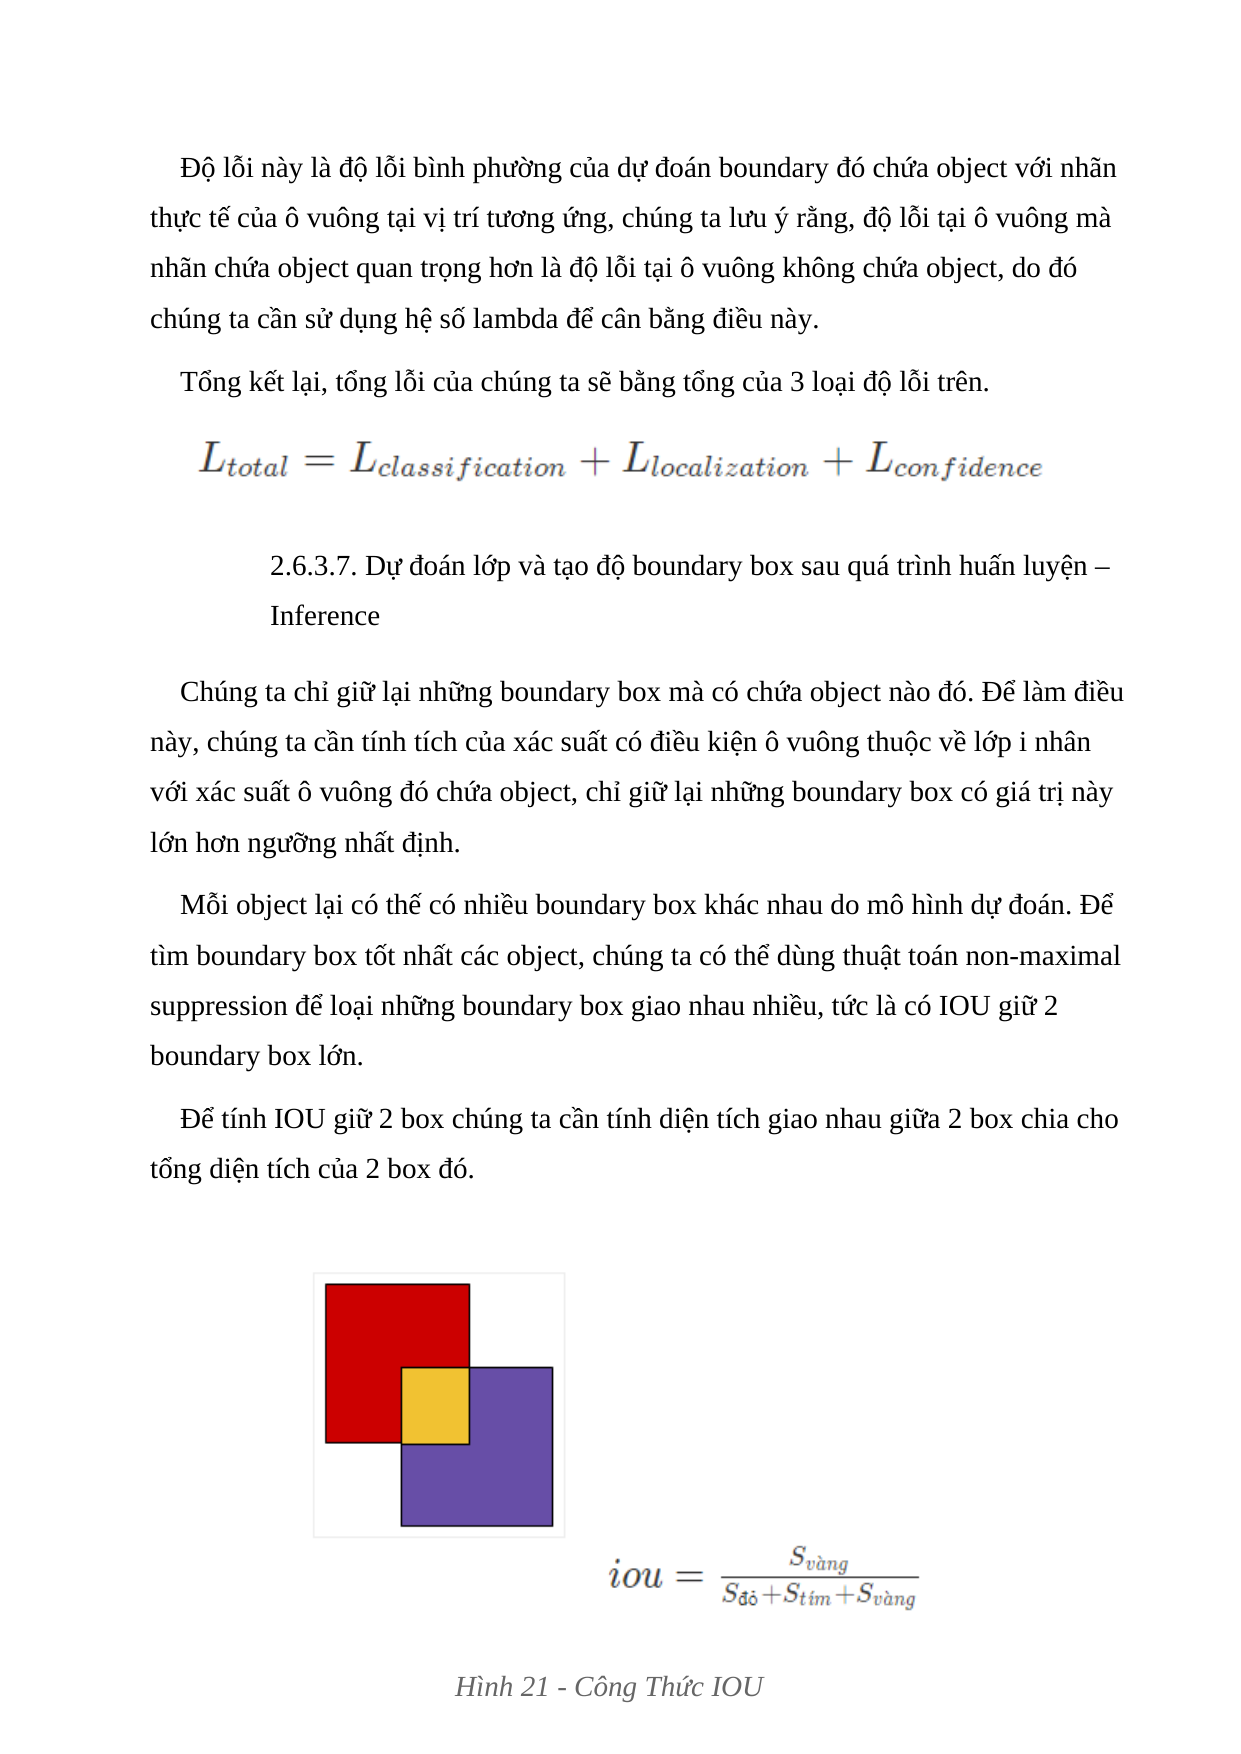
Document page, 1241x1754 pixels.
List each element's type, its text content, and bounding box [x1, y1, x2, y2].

picture [150, 426, 1077, 505]
text Tổng kết lại, tổng lỗi của chúng ta sẽ bằng tổng của 3 loại độ lỗi trên. [150, 364, 1128, 397]
text Chúng ta chỉ giữ lại những boundary box mà có chứa object nào đó. Để làm điều này, chúng ta cần tính tích của xác suất có điều kiện ô vuông thuộc về lớp i nhân với xác suất ô vuông đó chứa object, chỉ giữ lại những boundary box có giá trị này lớn hơn ngưỡng nhất định. [150, 674, 1128, 858]
text Mỗi object lại có thế có nhiều boundary box khác nhau do mô hình dự đoán. Để tìm boundary box tốt nhất các object, chúng ta có thể dùng thuật toán non-maximal suppression để loại những boundary box giao nhau nhiều, tức là có IOU giữ 2 boundary box lớn. [150, 887, 1128, 1072]
subtitle Dự đoán lớp và tạo độ boundary box sau quá trình huấn luyện –Inference [270, 548, 1128, 632]
text Độ lỗi này là độ lỗi bình phường của dự đoán boundary đó chứa object với nhãn thực tế của ô vuông tại vị trí tương ứng, chúng ta lưu ý rằng, độ lỗi tại ô vuông mà nhãn chứa object quan trọng hơn là độ lỗi tại ô vuông không chứa object, do đó chúng ta cần sử dụng hệ số lambda để cân bằng điều này. [150, 150, 1128, 334]
text Để tính IOU giữ 2 box chúng ta cần tính diện tích giao nhau giữa 2 box chia cho tổng diện tích của 2 box đó. [150, 1101, 1128, 1185]
picture [287, 1255, 934, 1660]
